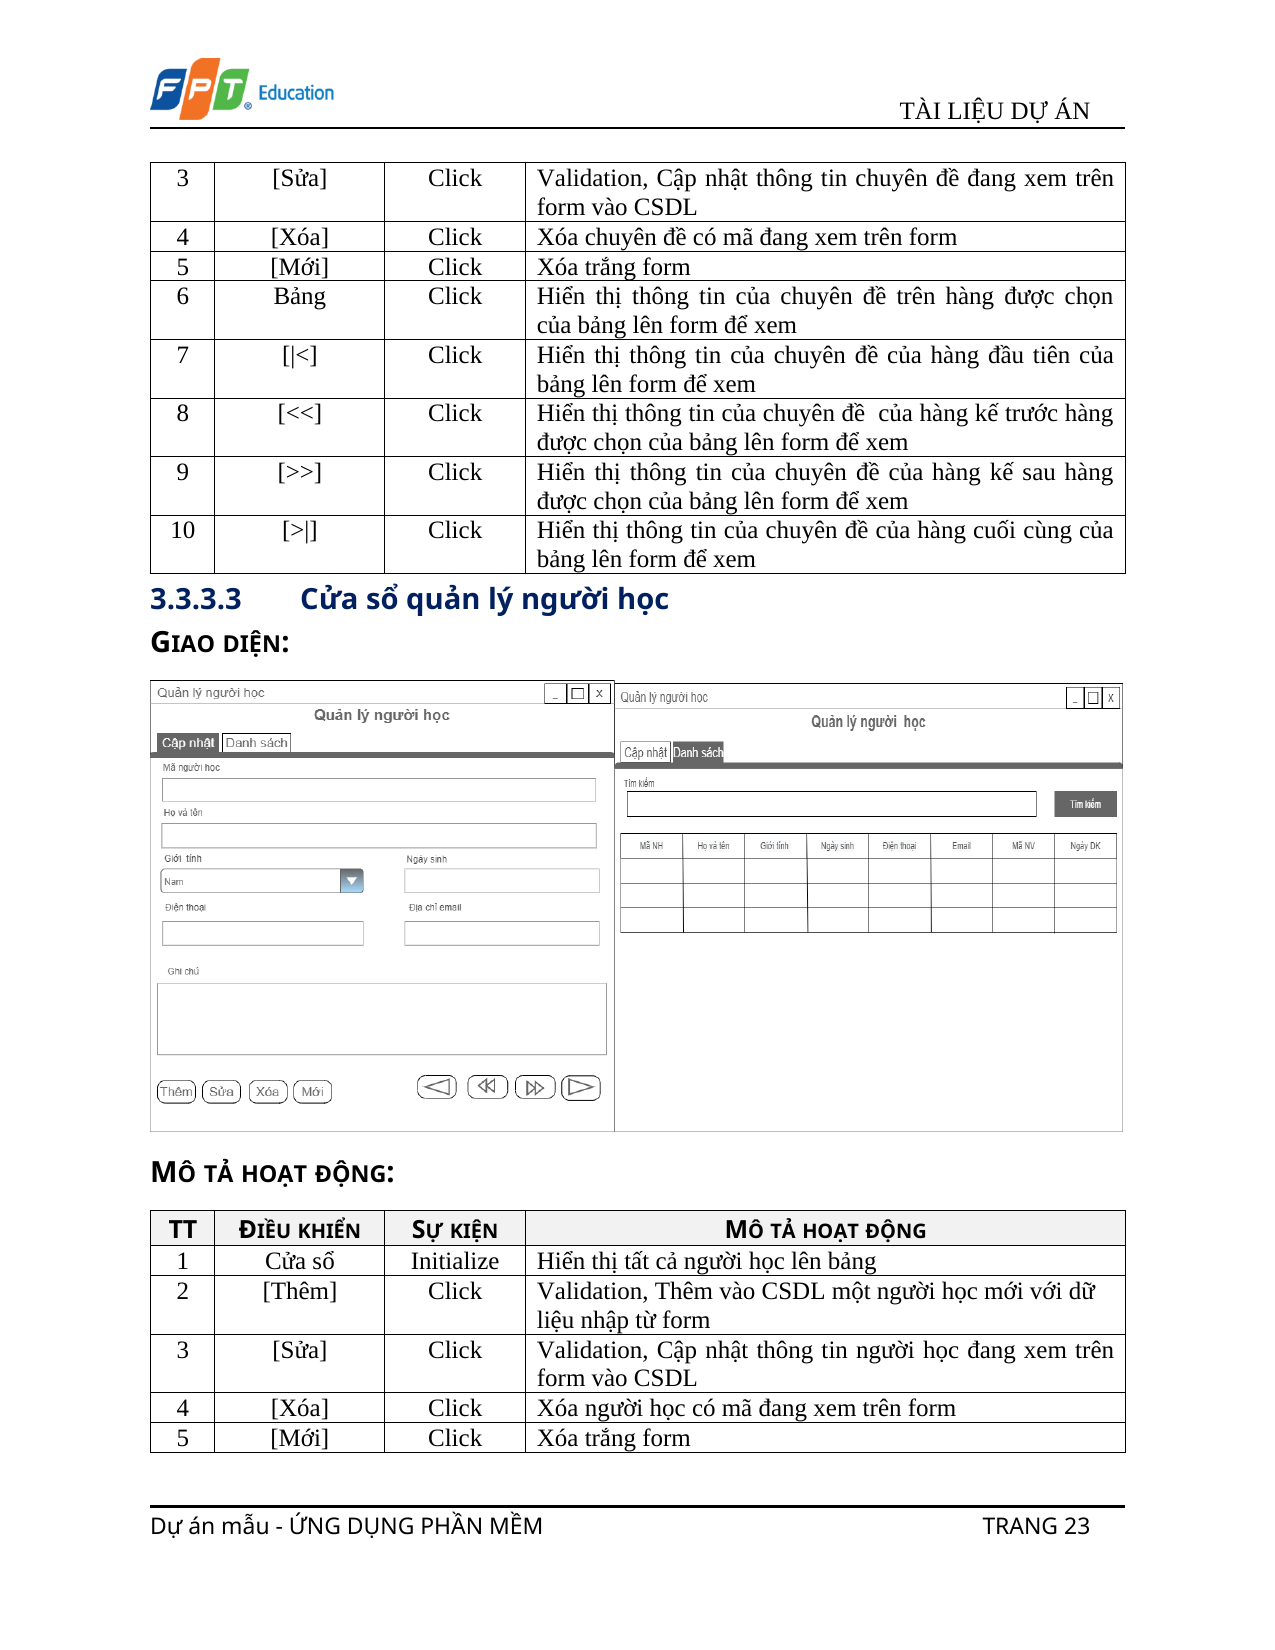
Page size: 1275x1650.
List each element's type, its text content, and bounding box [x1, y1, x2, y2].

table_cell [Xóa] [215, 222, 384, 251]
subtitle Cửa sổ quản lý người học [150, 578, 1125, 618]
table_cell 4 [151, 1393, 214, 1422]
table_cell [Thêm] [215, 1276, 384, 1334]
table_cell Hiển thị thông tin của chuyên đề của hàng kế sau hàng được chọn của bảng lên form để xem [526, 457, 1125, 514]
table_cell [<<] [215, 399, 384, 456]
table_cell [Sửa] [215, 1335, 384, 1392]
table_cell [Mới] [215, 252, 384, 280]
table_cell [|<] [215, 340, 384, 397]
table_cell Click [385, 1276, 525, 1334]
text Giao diện: [150, 621, 1125, 661]
table_cell Hiển thị thông tin của chuyên đề của hàng đầu tiên của bảng lên form để xem [526, 340, 1125, 397]
table_cell Initialize [385, 1246, 525, 1275]
table_cell Hiển thị thông tin của chuyên đề của hàng kế trước hàng được chọn của bảng lên form để xem [526, 399, 1125, 456]
picture [150, 680, 1123, 1132]
table_cell [Mới] [215, 1423, 384, 1452]
table_header Mô tả hoạt động [526, 1211, 1125, 1245]
table_cell Click [385, 1335, 525, 1392]
table_cell Xóa chuyên đề có mã đang xem trên form [526, 222, 1125, 251]
table_cell Click [385, 163, 525, 221]
table_cell Validation, Cập nhật thông tin người học đang xem trên form vào CSDL [526, 1335, 1125, 1392]
table_header Điều khiển [215, 1211, 384, 1245]
table_cell [>>] [215, 457, 384, 514]
table_cell 10 [151, 516, 214, 573]
table_cell Hiển thị thông tin của chuyên đề trên hàng được chọn của bảng lên form để xem [526, 281, 1125, 339]
table_header Sự kiện [385, 1211, 525, 1245]
table_cell Xóa người học có mã đang xem trên form [526, 1393, 1125, 1422]
table_cell 6 [151, 281, 214, 339]
table_cell Click [385, 252, 525, 280]
table_cell Click [385, 1423, 525, 1452]
table_cell Click [385, 516, 525, 573]
table_cell Validation, Cập nhật thông tin chuyên đề đang xem trên form vào CSDL [526, 163, 1125, 221]
table_cell 9 [151, 457, 214, 514]
table_cell Click [385, 281, 525, 339]
table_cell 4 [151, 222, 214, 251]
table_cell 8 [151, 399, 214, 456]
table_cell 7 [151, 340, 214, 397]
table_cell [>|] [215, 516, 384, 573]
table_cell 3 [151, 163, 214, 221]
table_cell [Sửa] [215, 163, 384, 221]
table_cell 2 [151, 1276, 214, 1334]
table_cell Bảng [215, 281, 384, 339]
table_cell [Xóa] [215, 1393, 384, 1422]
table_cell 3 [151, 1335, 214, 1392]
table_cell Click [385, 340, 525, 397]
table_cell Click [385, 457, 525, 514]
table_cell 5 [151, 252, 214, 280]
table_cell Xóa trắng form [526, 1423, 1125, 1452]
table_cell Click [385, 222, 525, 251]
table_cell Click [385, 1393, 525, 1422]
table_header TT [151, 1211, 214, 1245]
table_cell Xóa trắng form [526, 252, 1125, 280]
picture [150, 58, 336, 120]
table_cell Hiển thị tất cả người học lên bảng [526, 1246, 1125, 1275]
table_cell Click [385, 399, 525, 456]
table_cell Hiển thị thông tin của chuyên đề của hàng cuối cùng của bảng lên form để xem [526, 516, 1125, 573]
table_cell 5 [151, 1423, 214, 1452]
text Mô tả hoạt động: [150, 1151, 1125, 1191]
table_cell 1 [151, 1246, 214, 1275]
table_cell Cửa sổ [215, 1246, 384, 1275]
table_cell Validation, Thêm vào CSDL một người học mới với dữ liệu nhập từ form [526, 1276, 1125, 1334]
